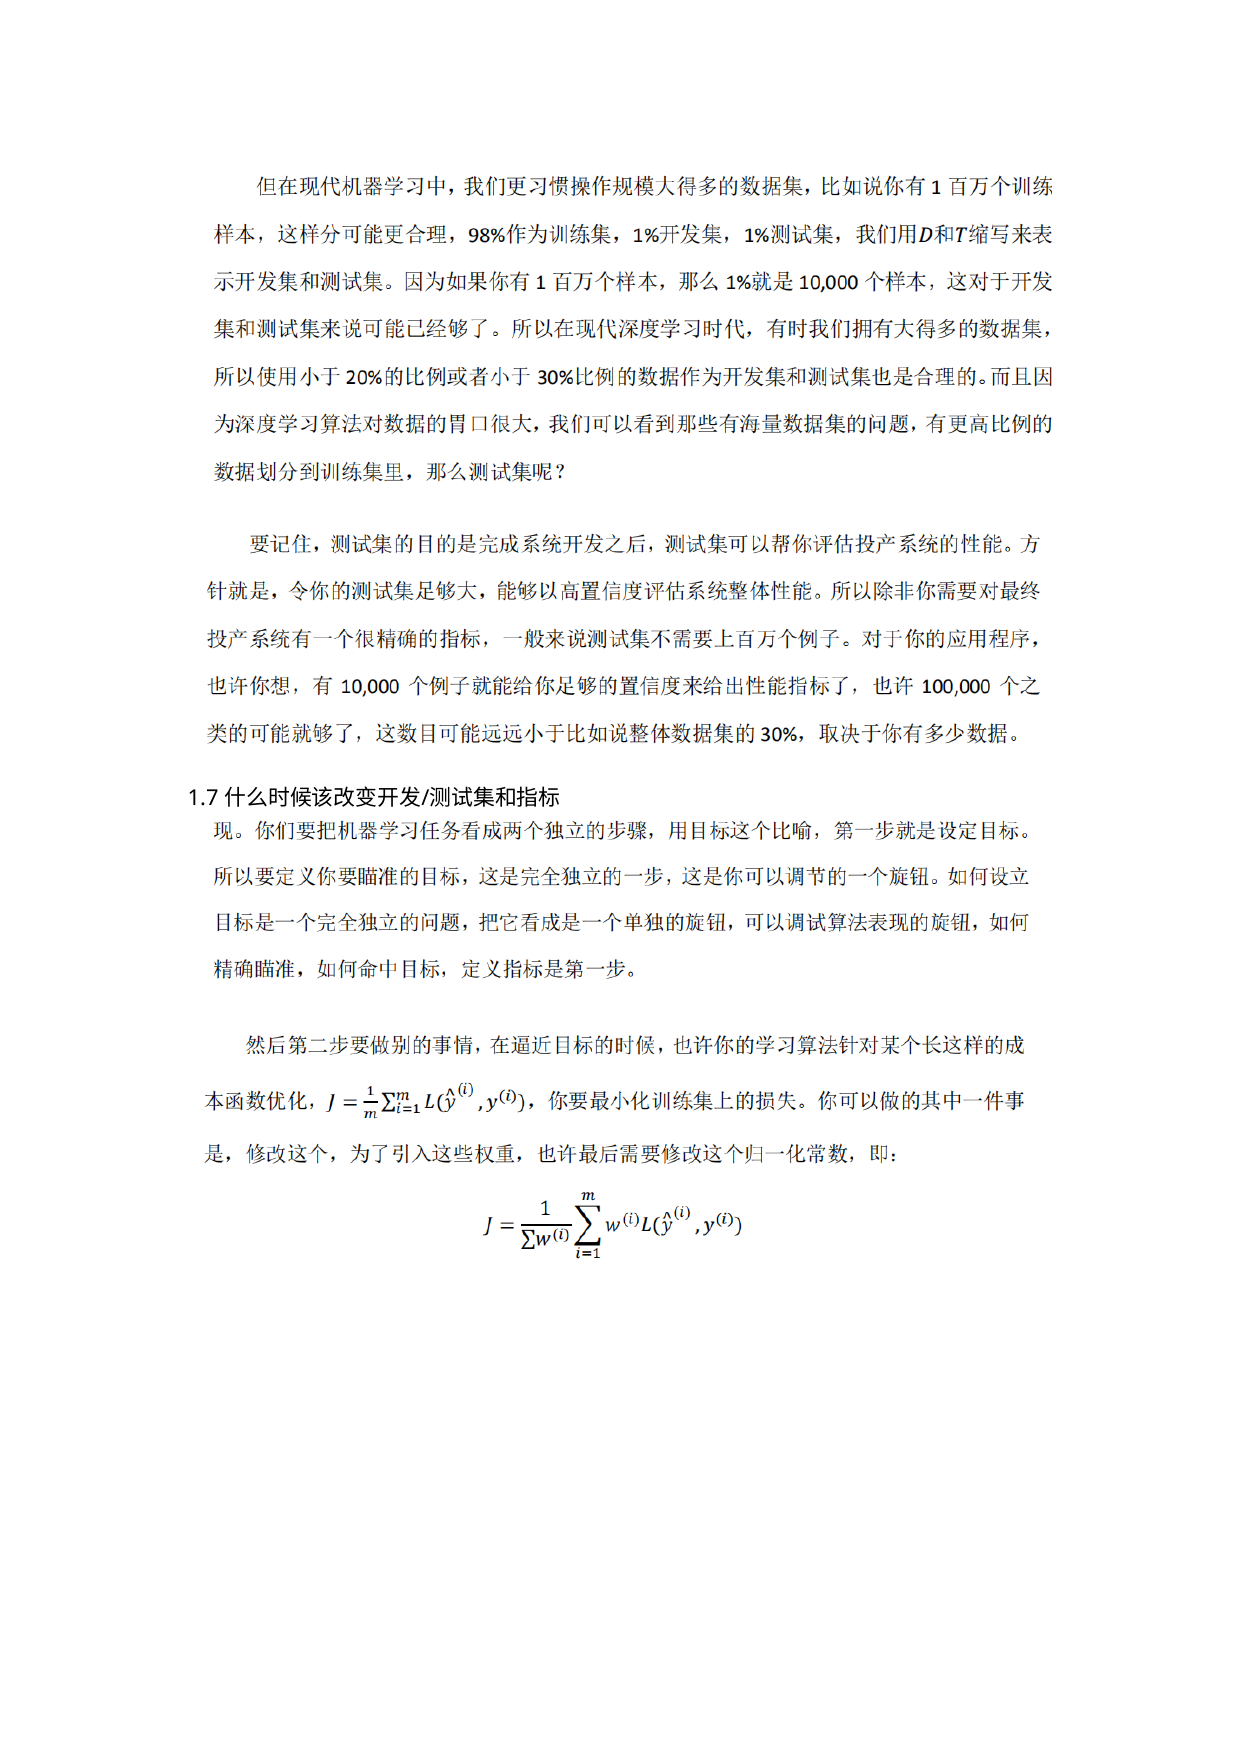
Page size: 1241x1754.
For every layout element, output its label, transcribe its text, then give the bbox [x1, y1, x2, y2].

picture [187, 812, 1053, 982]
picture [187, 519, 1052, 750]
picture [187, 1007, 1052, 1265]
picture [187, 162, 1052, 492]
